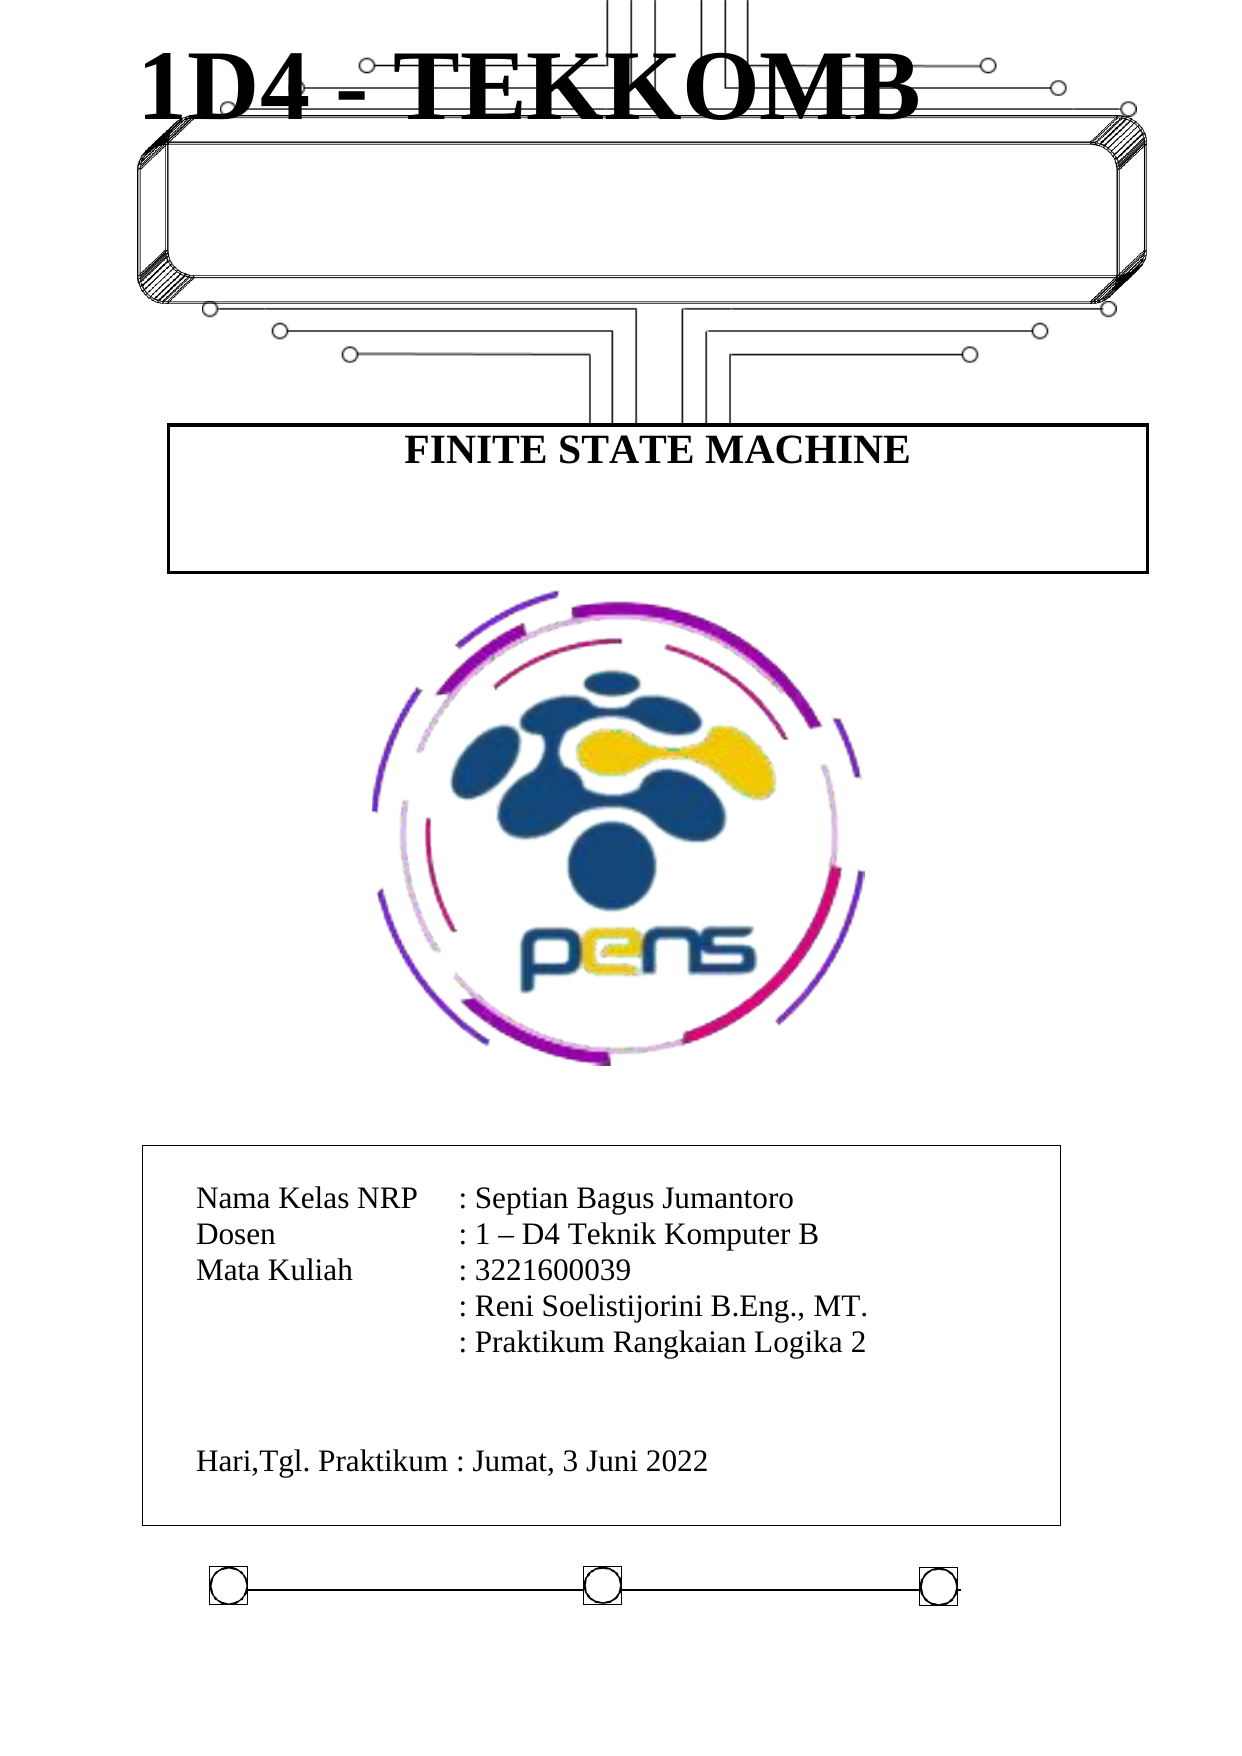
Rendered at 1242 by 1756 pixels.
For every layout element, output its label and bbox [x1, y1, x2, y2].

picture [220, 59, 238, 114]
picture [584, 1567, 621, 1604]
picture [920, 1568, 957, 1605]
picture [137, 0, 1147, 423]
picture [210, 1567, 247, 1604]
picture [371, 590, 866, 1066]
